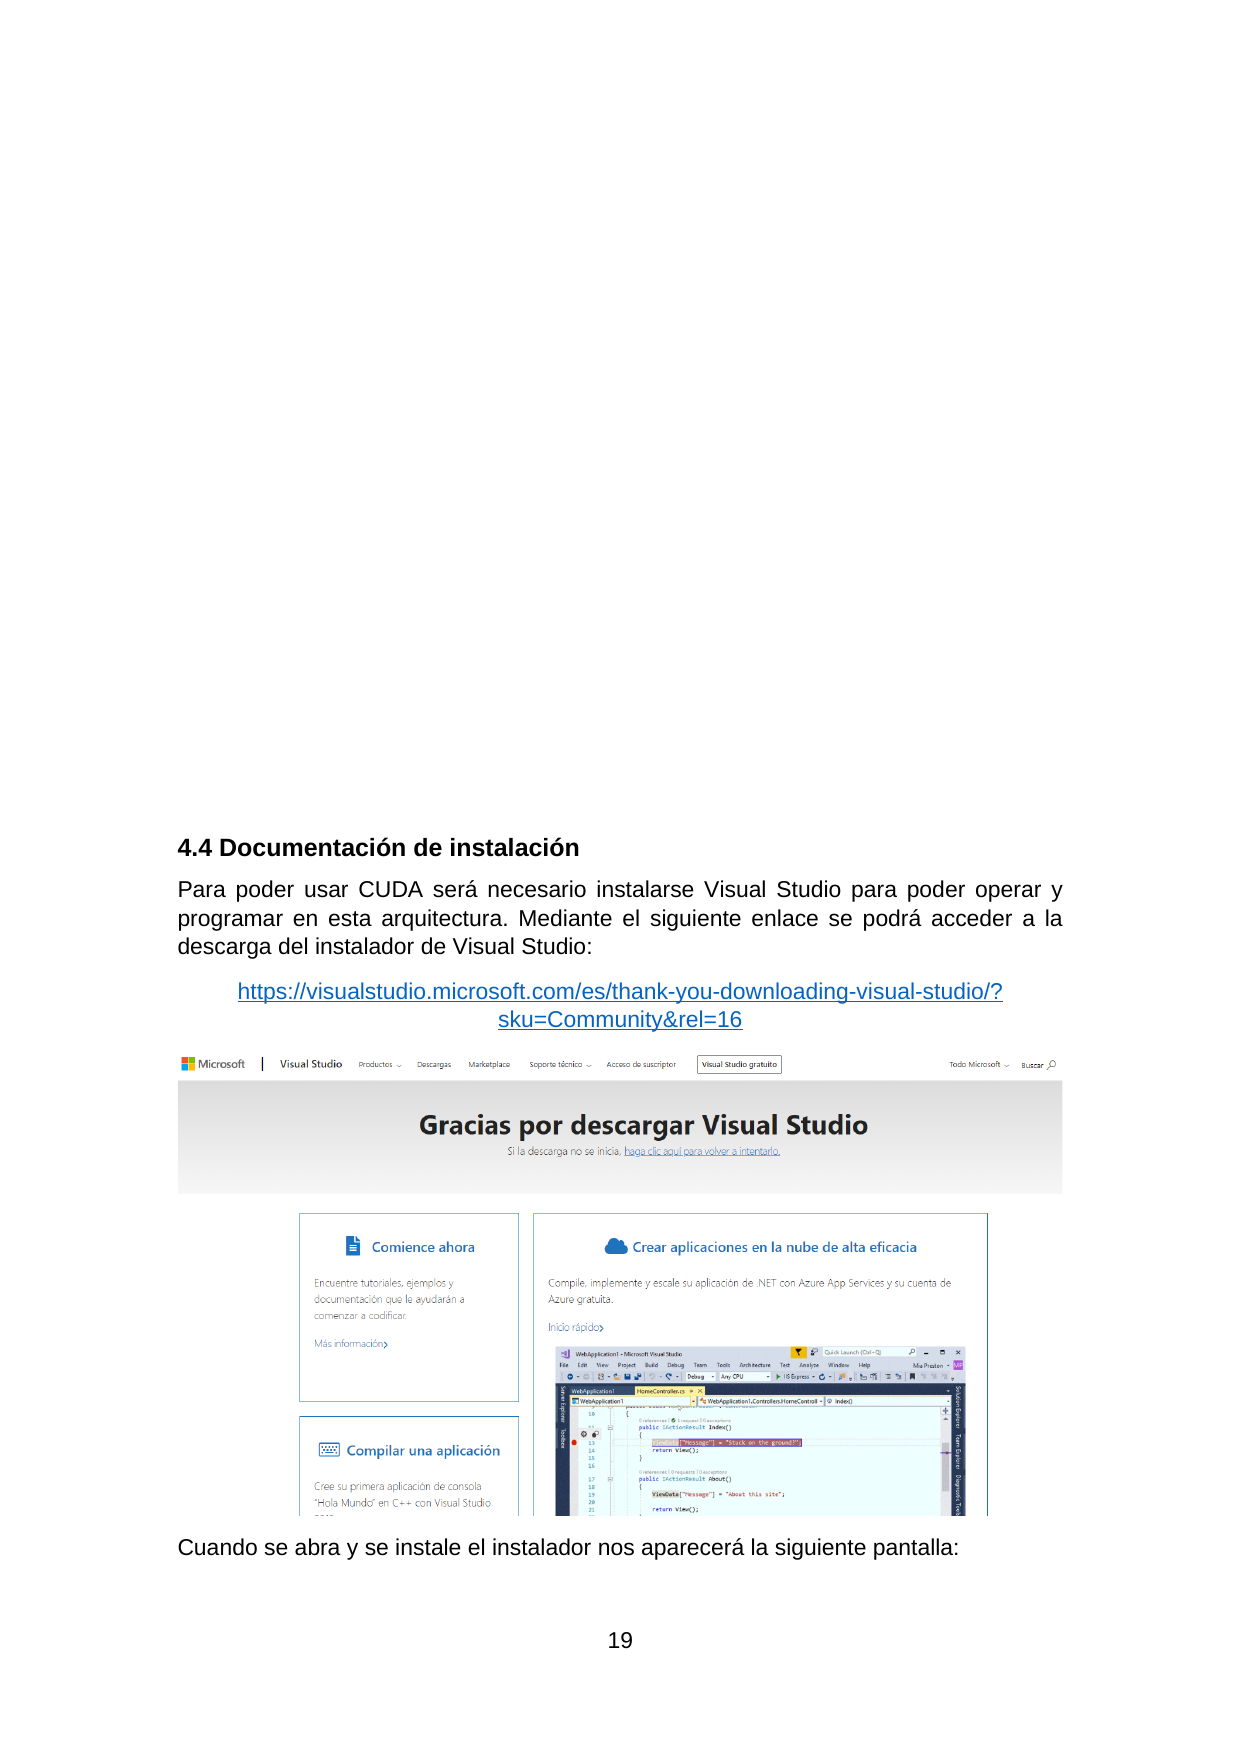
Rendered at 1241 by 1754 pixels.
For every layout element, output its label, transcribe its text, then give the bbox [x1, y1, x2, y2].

picture [177, 1051, 1063, 1516]
text Para poder usar CUDA será necesario instalarse Visual Studio para poder operar y programar en esta arquitectura. Mediante el siguiente enlace se podrá acceder a la descarga del instalador de Visual Studio: [177, 876, 1063, 959]
text https://visualstudio.microsoft.com/es/thank-you-downloading-visual-studio/?sku=Community&rel=16 [177, 978, 1063, 1033]
subtitle 4.4 Documentación de instalación [177, 832, 1063, 861]
text Cuando se abra y se instale el instalador nos aparecerá la siguiente pantalla: [177, 1534, 1063, 1561]
